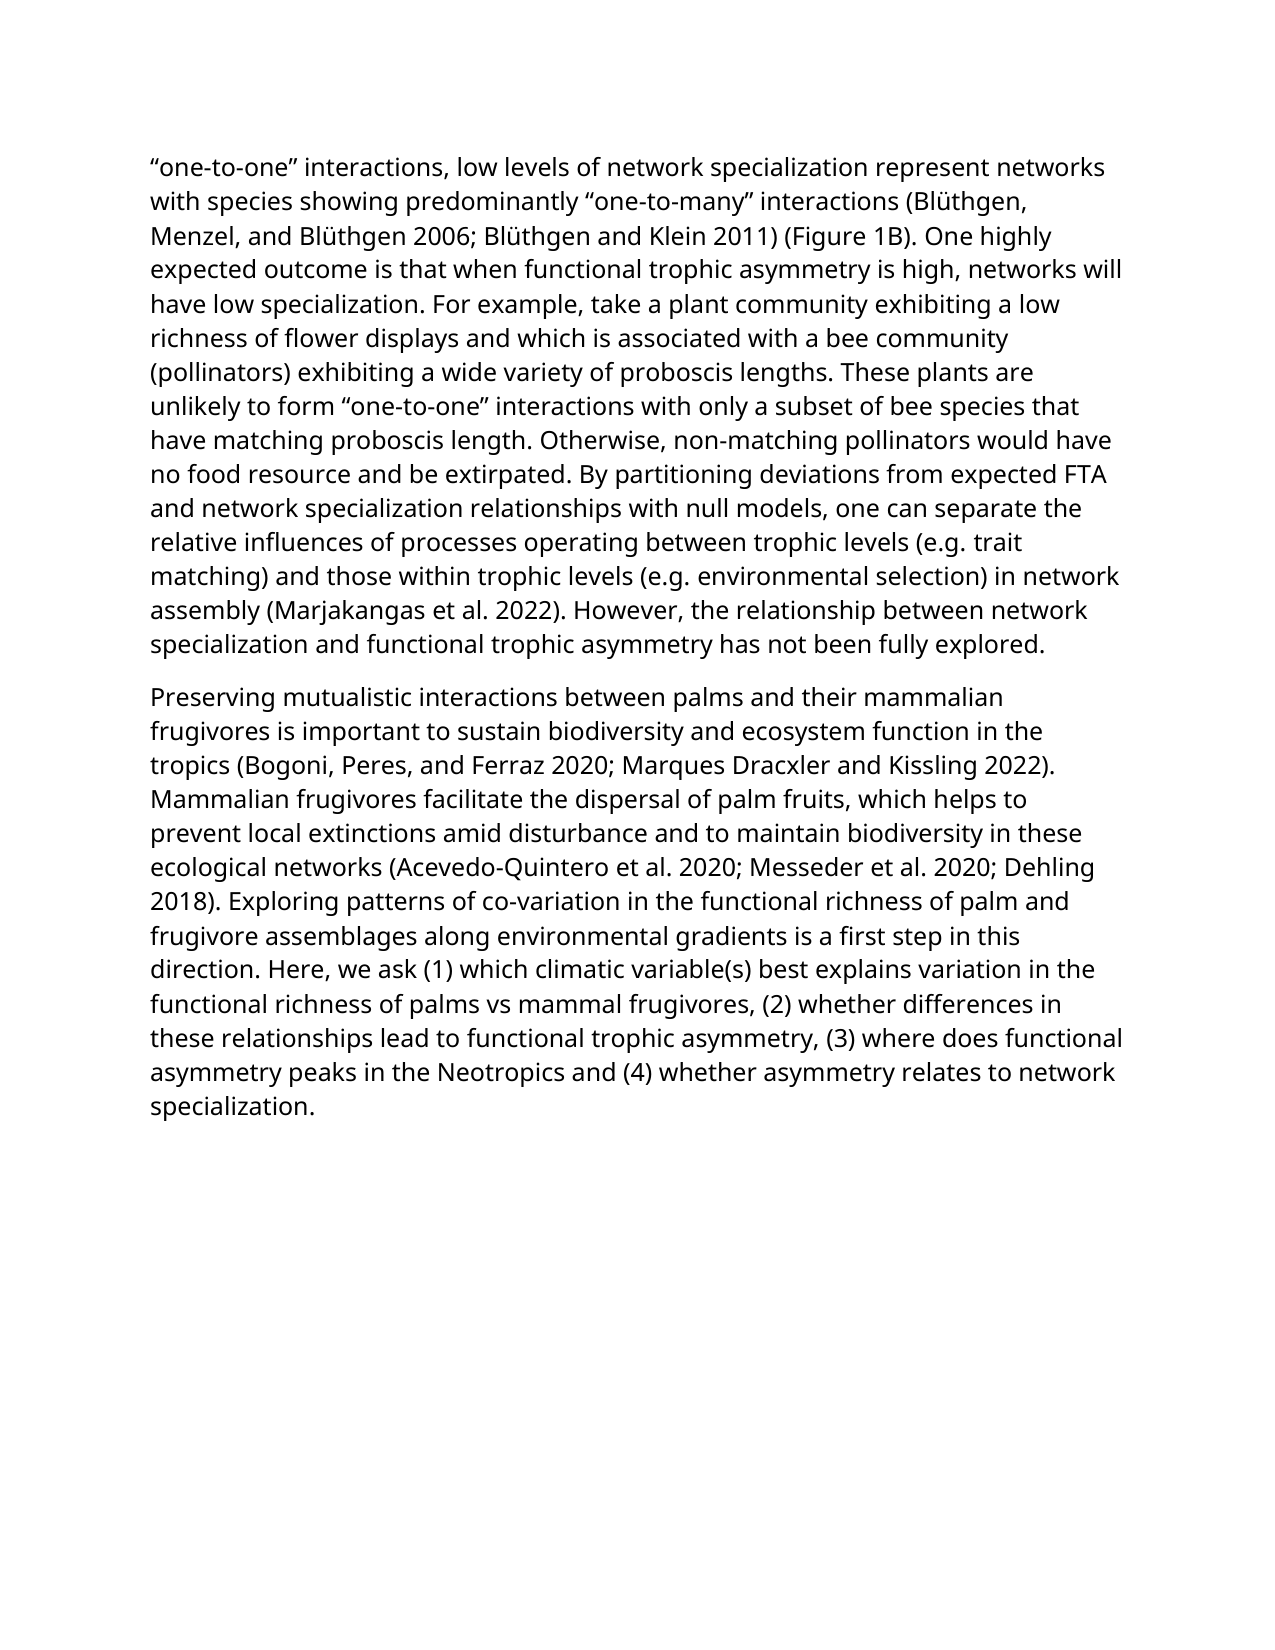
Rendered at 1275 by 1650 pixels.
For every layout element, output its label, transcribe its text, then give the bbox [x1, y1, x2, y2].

text Preserving mutualistic interactions between palms and their mammalian frugivores is important to sustain biodiversity and ecosystem function in the tropics (Bogoni, Peres, and Ferraz 2020; Marques Dracxler and Kissling 2022). Mammalian frugivores facilitate the dispersal of palm fruits, which helps to prevent local extinctions amid disturbance and to maintain biodiversity in these ecological networks (Acevedo-Quintero et al. 2020; Messeder et al. 2020; Dehling 2018). Exploring patterns of co-variation in the functional richness of palm and frugivore assemblages along environmental gradients is a first step in this direction. Here, we ask (1) which climatic variable(s) best explains variation in the functional richness of palms vs mammal frugivores, (2) whether differences in these relationships lead to functional trophic asymmetry, (3) where does functional asymmetry peaks in the Neotropics and (4) whether asymmetry relates to network specialization. [150, 680, 1125, 1122]
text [150, 150, 1125, 661]
